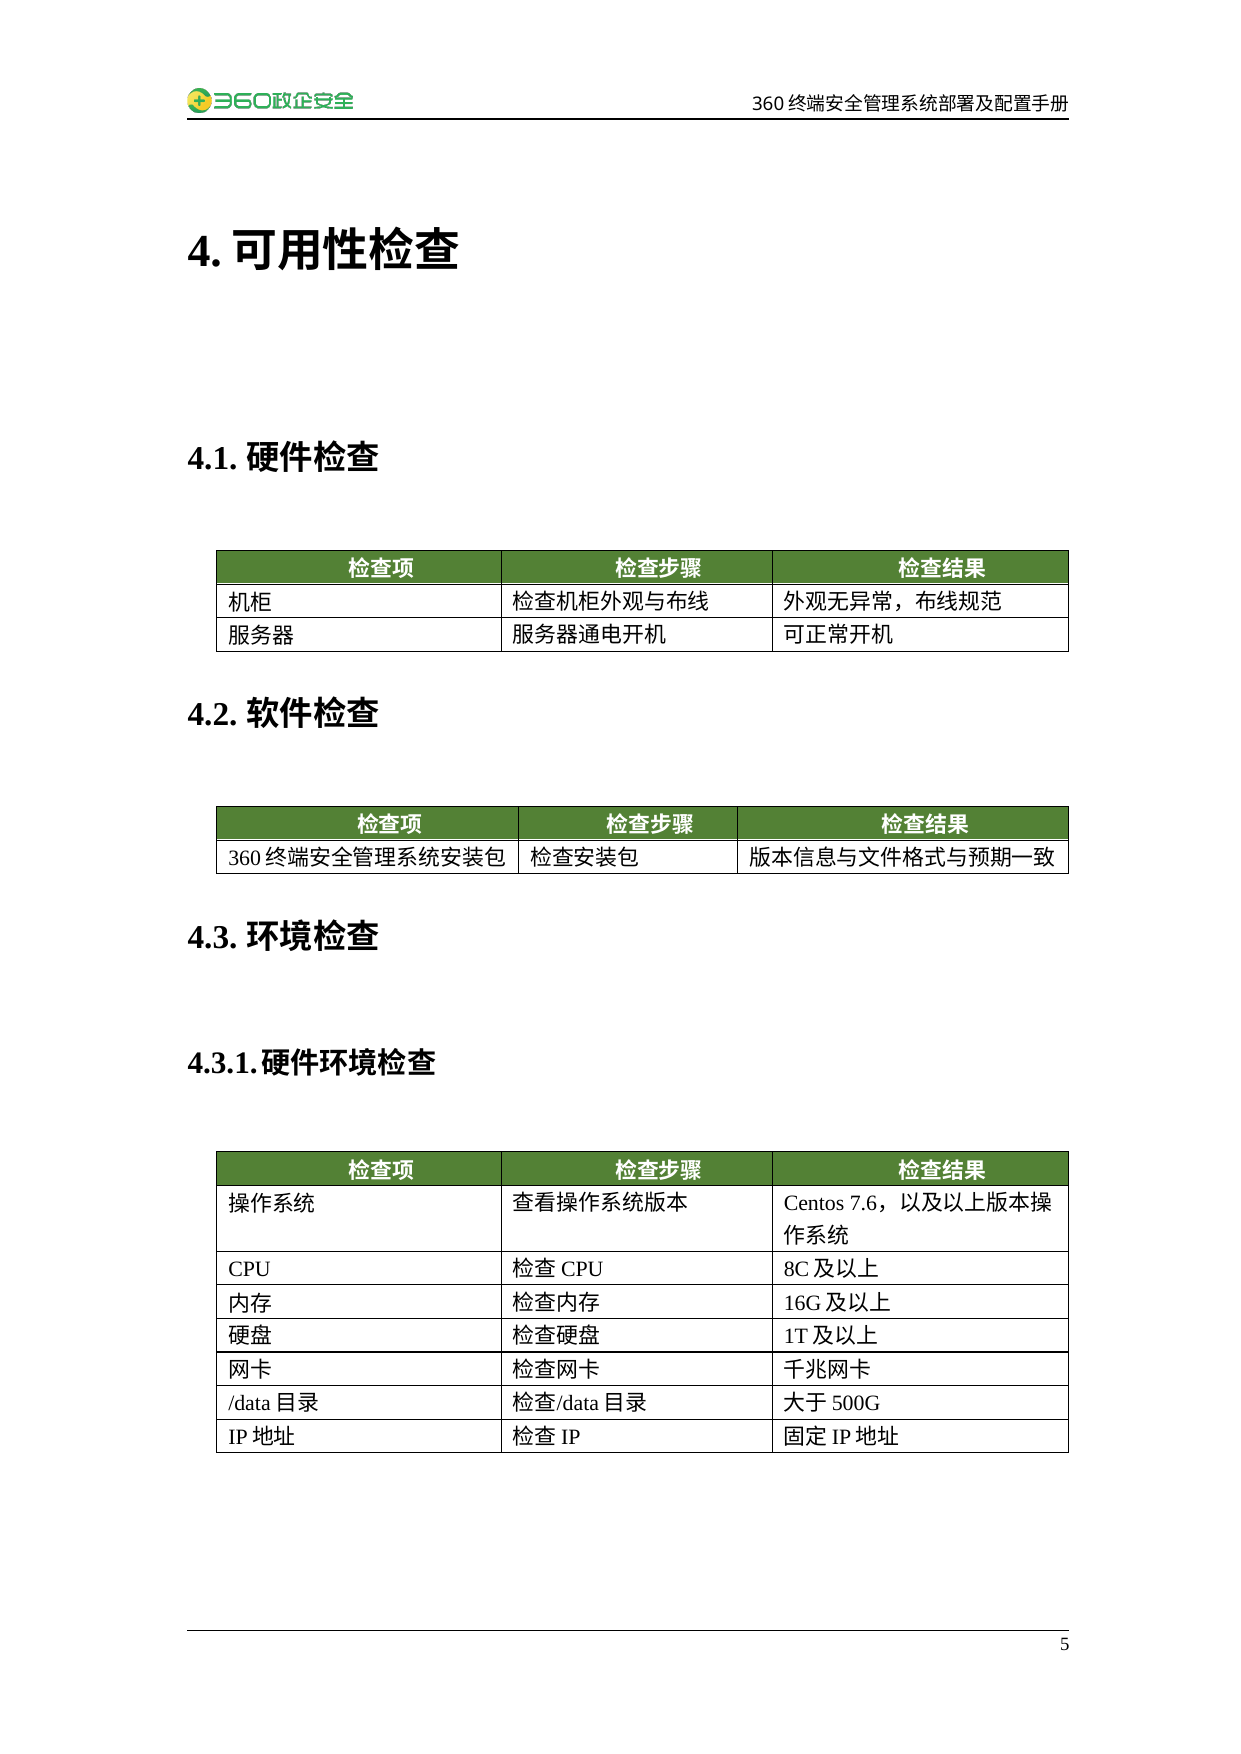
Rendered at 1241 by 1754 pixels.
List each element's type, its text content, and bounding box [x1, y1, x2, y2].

subtitle 硬件检查 [187, 423, 1069, 488]
table_header 检查项 [217, 1152, 501, 1185]
table_cell 检查安装包 [519, 841, 737, 873]
table_cell /data目录 [217, 1386, 501, 1418]
table_cell 360终端安全管理系统安装包 [217, 841, 518, 873]
table_cell 检查网卡 [502, 1353, 772, 1385]
table_cell 服务器 [217, 618, 501, 651]
table_header 检查结果 [773, 551, 1068, 583]
table_cell 版本信息与文件格式与预期一致 [738, 841, 1068, 873]
table_cell IP地址 [217, 1420, 501, 1452]
subtitle 可用性检查 [187, 197, 1069, 295]
subtitle 软件检查 [187, 679, 1069, 744]
table_cell 8C及以上 [773, 1252, 1068, 1284]
table_cell 外观无异常，布线规范 [773, 585, 1068, 617]
table_header 检查步骤 [502, 551, 772, 583]
table_cell CPU [217, 1252, 501, 1284]
table_cell 1T及以上 [773, 1319, 1068, 1351]
table_cell Centos 7.6，以及以上版本操作系统 [773, 1186, 1068, 1251]
table_cell 网卡 [217, 1353, 501, 1385]
table_header 检查项 [217, 551, 501, 583]
subtitle 硬件环境检查 [187, 1028, 1069, 1093]
table_cell 查看操作系统版本 [502, 1186, 772, 1251]
table_cell 检查硬盘 [502, 1319, 772, 1351]
table_header 检查结果 [773, 1152, 1068, 1185]
table_cell 内存 [217, 1285, 501, 1318]
table_cell 千兆网卡 [773, 1353, 1068, 1385]
table_header 检查步骤 [502, 1152, 772, 1185]
table_cell 机柜 [217, 585, 501, 617]
table_cell 服务器通电开机 [502, 618, 772, 651]
table_cell 检查内存 [502, 1285, 772, 1318]
table_header 检查项 [217, 807, 518, 839]
table_cell 检查IP [502, 1420, 772, 1452]
table_cell 16G及以上 [773, 1285, 1068, 1318]
table_cell 检查/data目录 [502, 1386, 772, 1418]
table_cell 检查CPU [502, 1252, 772, 1284]
subtitle 环境检查 [187, 901, 1069, 966]
table_cell 检查机柜外观与布线 [502, 585, 772, 617]
table_header 检查结果 [738, 807, 1068, 839]
table_cell 硬盘 [217, 1319, 501, 1351]
table_cell 可正常开机 [773, 618, 1068, 651]
table_cell 大于500G [773, 1386, 1068, 1418]
picture [187, 88, 353, 113]
table_header 检查步骤 [519, 807, 737, 839]
table_cell 操作系统 [217, 1186, 501, 1251]
table_cell 固定IP地址 [773, 1420, 1068, 1452]
